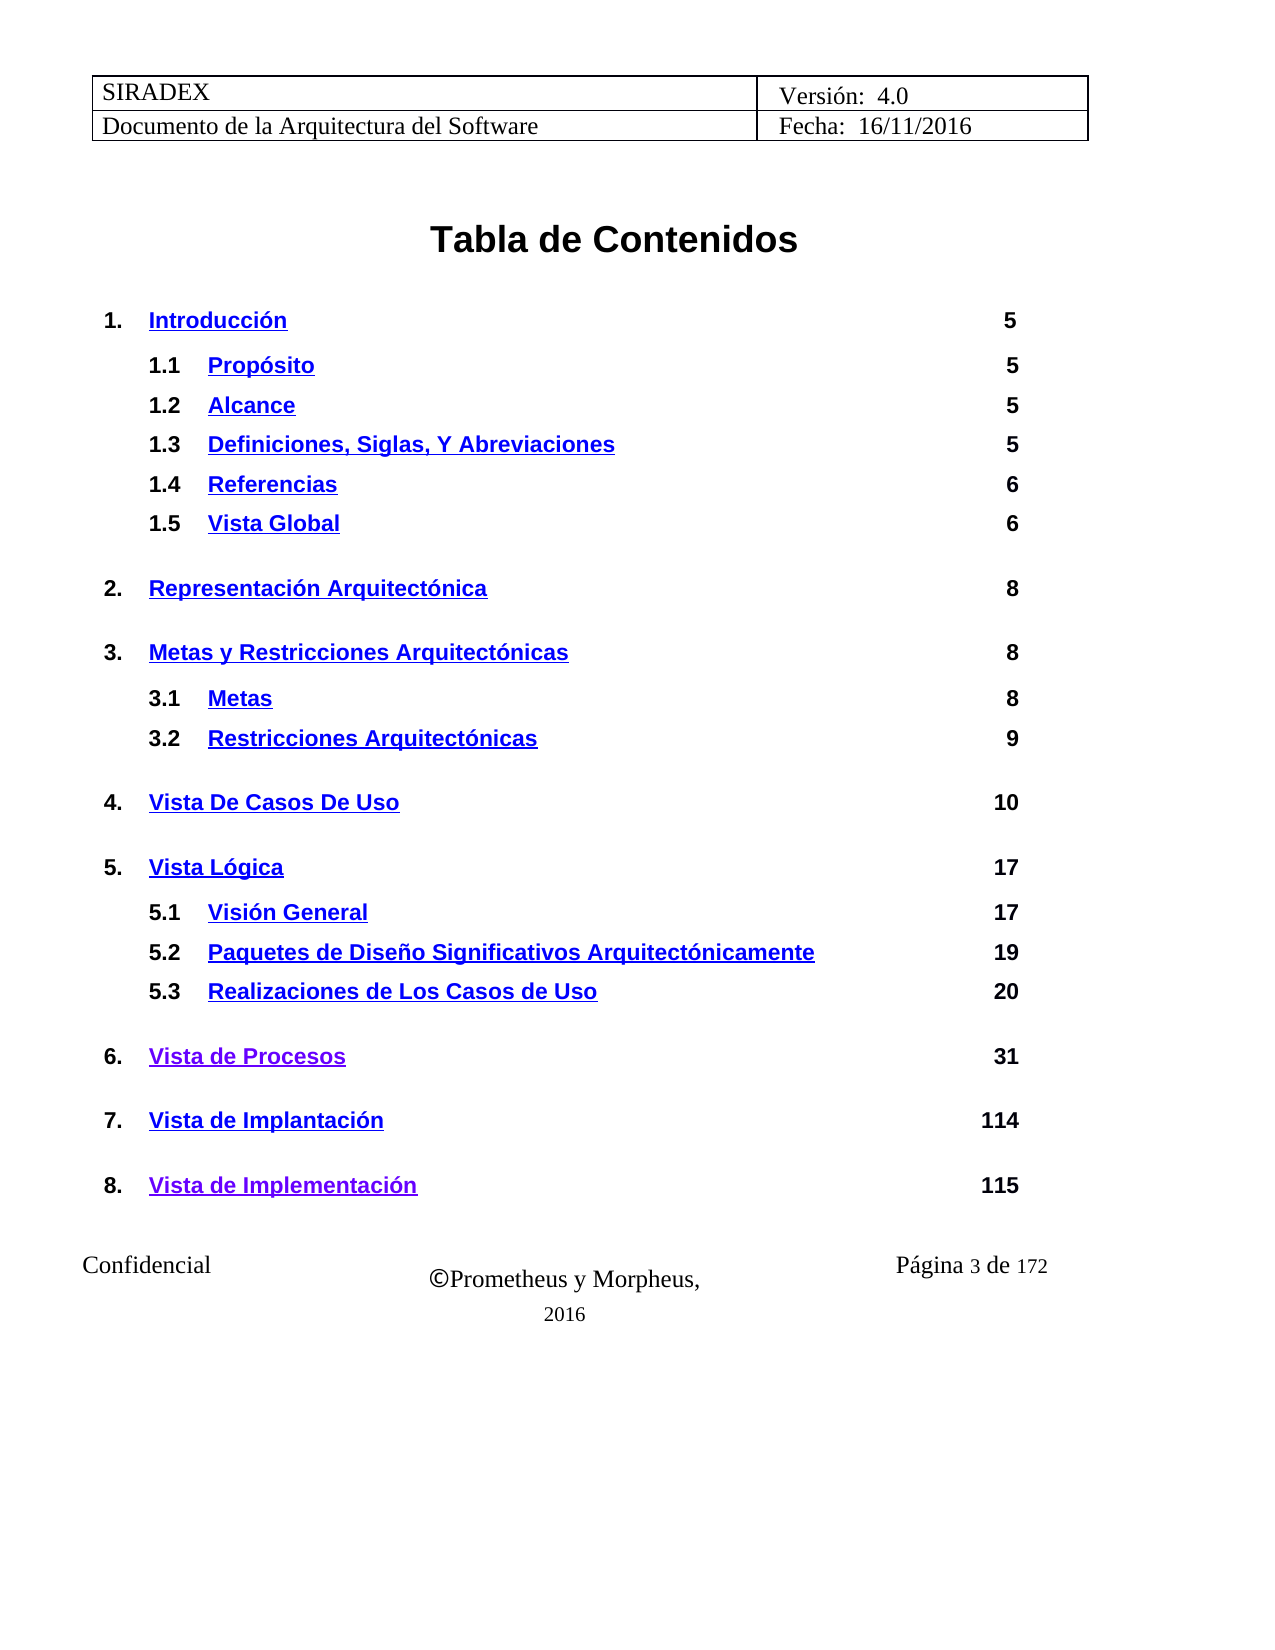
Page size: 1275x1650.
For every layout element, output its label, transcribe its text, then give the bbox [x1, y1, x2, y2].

text 3. Metas y Restricciones Arquitectónicas 8 [103, 639, 1050, 666]
text 1.3 Definiciones, Siglas, Y Abreviaciones 5 [148, 431, 1050, 458]
text 2. Representación Arquitectónica 8 [103, 575, 1050, 601]
text 5.2 Paquetes de Diseño Significativos Arquitectónicamente 19 [148, 939, 1050, 965]
text 5. Vista Lógica 17 [103, 853, 1050, 880]
text 1.5 Vista Global 6 [148, 510, 1050, 537]
text 7. Vista de Implantación 114 [103, 1107, 1050, 1133]
text 3.1 Metas 8 [148, 685, 1050, 711]
text 1.2 Alcance 5 [148, 392, 1050, 418]
text 5.3 Realizaciones de Los Casos de Uso 20 [148, 978, 1050, 1004]
text 3.2 Restricciones Arquitectónicas 9 [148, 724, 1050, 751]
text 1.1 Propósito 5 [148, 352, 1050, 379]
text 8. Vista de Implementación 115 [103, 1172, 1050, 1198]
text 4. Vista De Casos De Uso 10 [103, 789, 1050, 815]
text 5.1 Visión General 17 [148, 899, 1050, 926]
text Tabla de Contenidos [103, 217, 1125, 260]
text 1.4 Referencias 6 [148, 471, 1050, 497]
text 6. Vista de Procesos 31 [103, 1043, 1050, 1069]
text 1. Introducción 5 [103, 307, 1050, 333]
